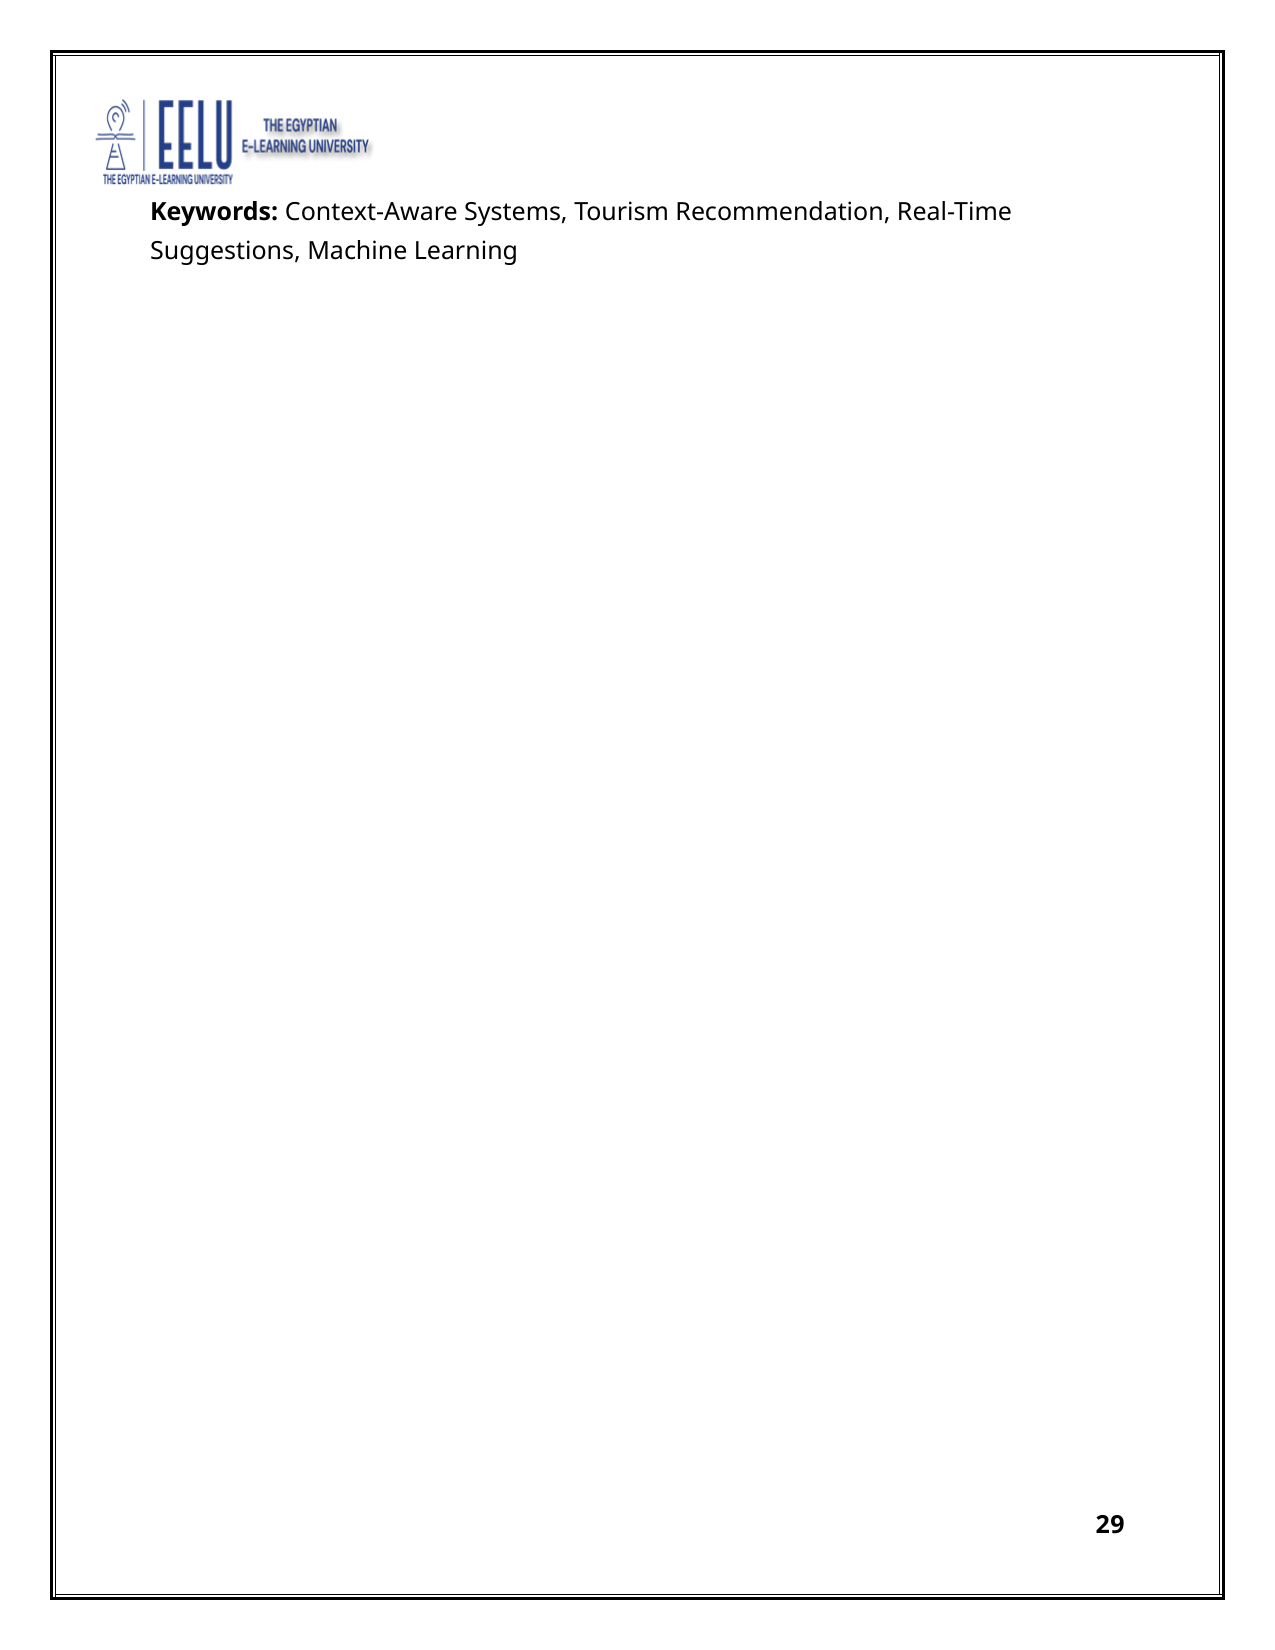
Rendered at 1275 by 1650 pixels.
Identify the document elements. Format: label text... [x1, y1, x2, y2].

picture [80, 75, 374, 188]
text Keywords: Context-Aware Systems, Tourism Recommendation, Real-Time Suggestions, Machine Learning [150, 150, 1125, 266]
